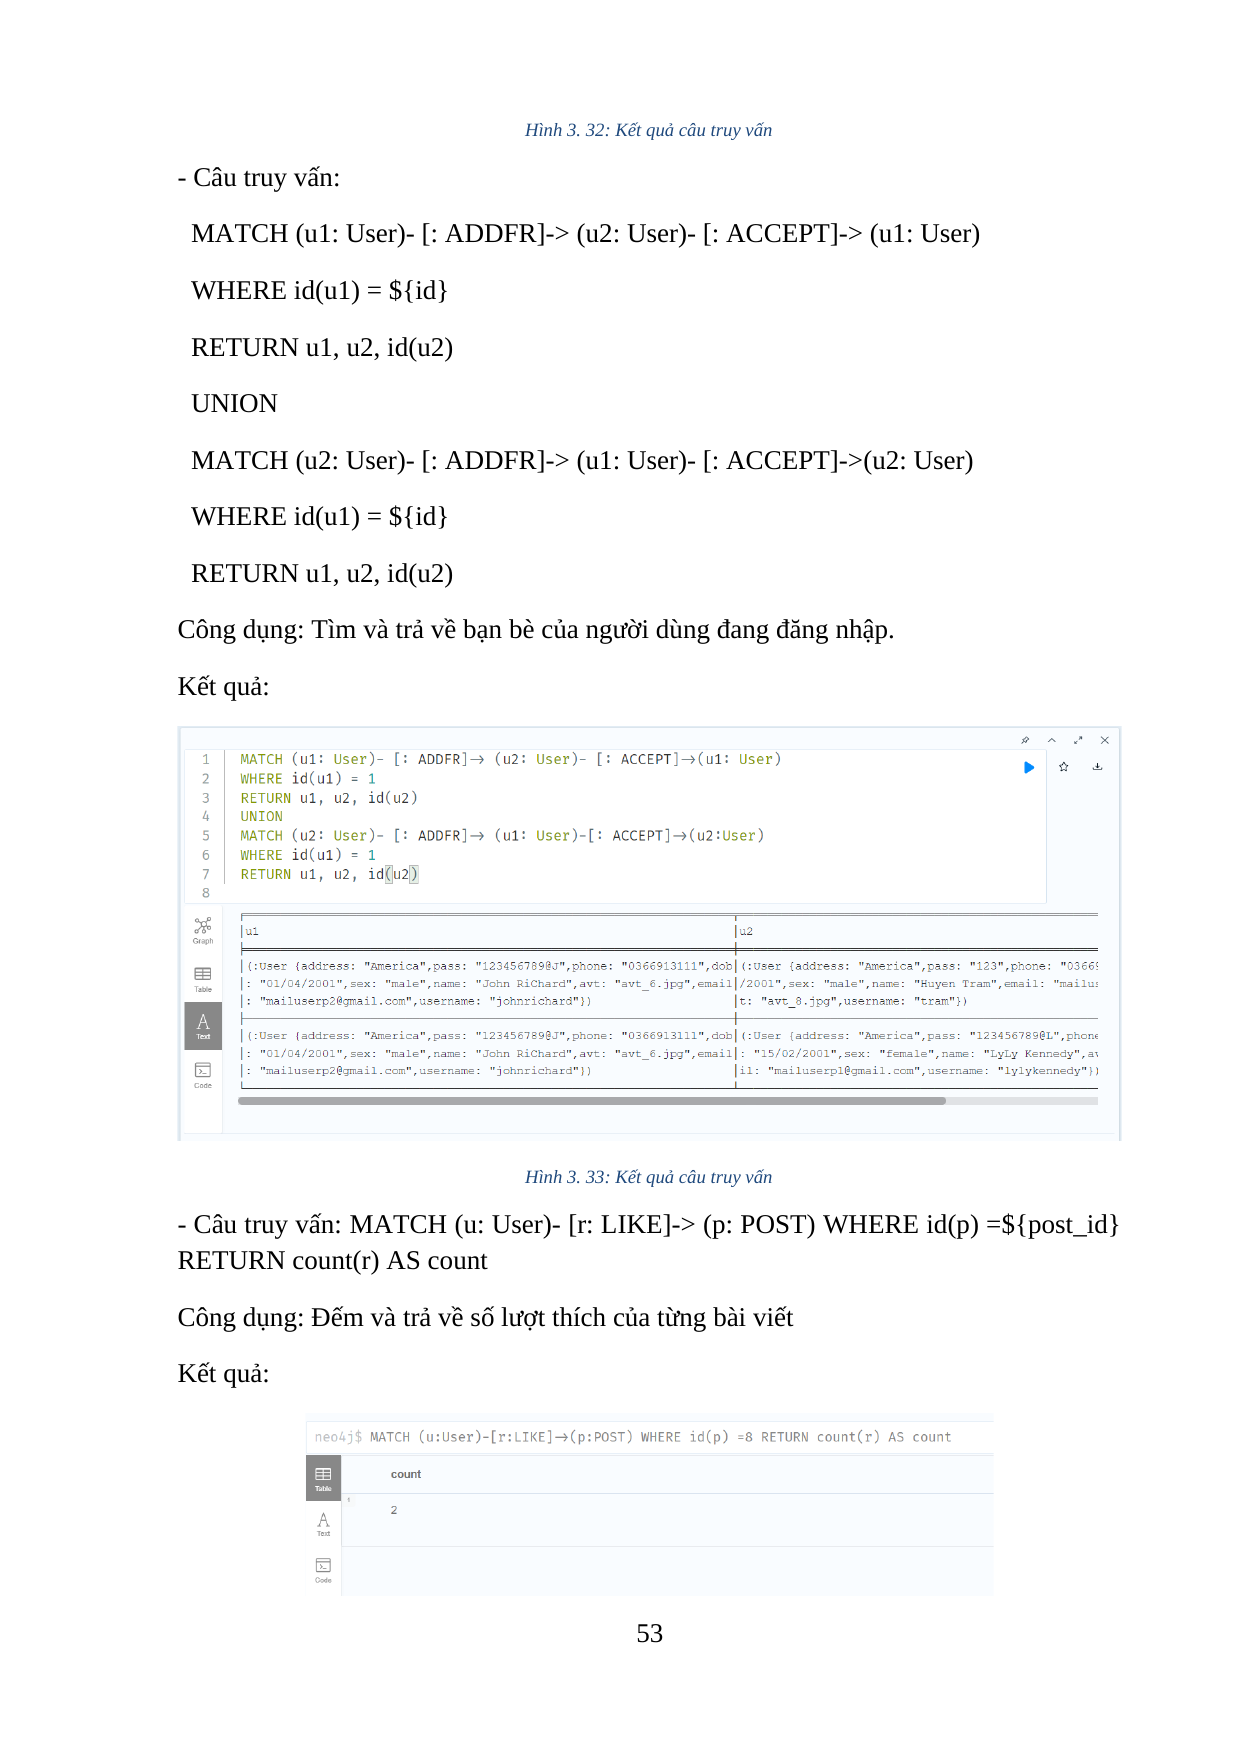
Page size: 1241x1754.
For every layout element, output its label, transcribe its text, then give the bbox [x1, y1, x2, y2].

text - Câu truy vấn: MATCH (u: User)- [r: LIKE]-> (p: POST) WHERE id(p) =${post_id} RETURN count(r) AS count [177, 1208, 1122, 1275]
text RETURN u1, u2, id(u2) [177, 331, 1122, 362]
picture [305, 1413, 994, 1596]
text Công dụng: Đếm và trả về số lượt thích của từng bài viết [177, 1301, 1122, 1332]
text WHERE id(u1) = ${id} [177, 500, 1122, 531]
text Công dụng: Tìm và trả về bạn bè của người dùng đang đăng nhập. [177, 613, 1122, 644]
text MATCH (u1: User)- [: ADDFR]-> (u2: User)- [: ACCEPT]-> (u1: User) [177, 217, 1122, 249]
picture [177, 726, 1122, 1141]
text WHERE id(u1) = ${id} [177, 274, 1122, 305]
text Kết quả: [177, 670, 1122, 701]
text RETURN u1, u2, id(u2) [177, 557, 1122, 588]
text Kết quả: [177, 1357, 1122, 1388]
text - Câu truy vấn: [177, 161, 1122, 192]
text MATCH (u2: User)- [: ADDFR]-> (u1: User)- [: ACCEPT]->(u2: User) [177, 444, 1122, 475]
text UNION [177, 387, 1122, 418]
